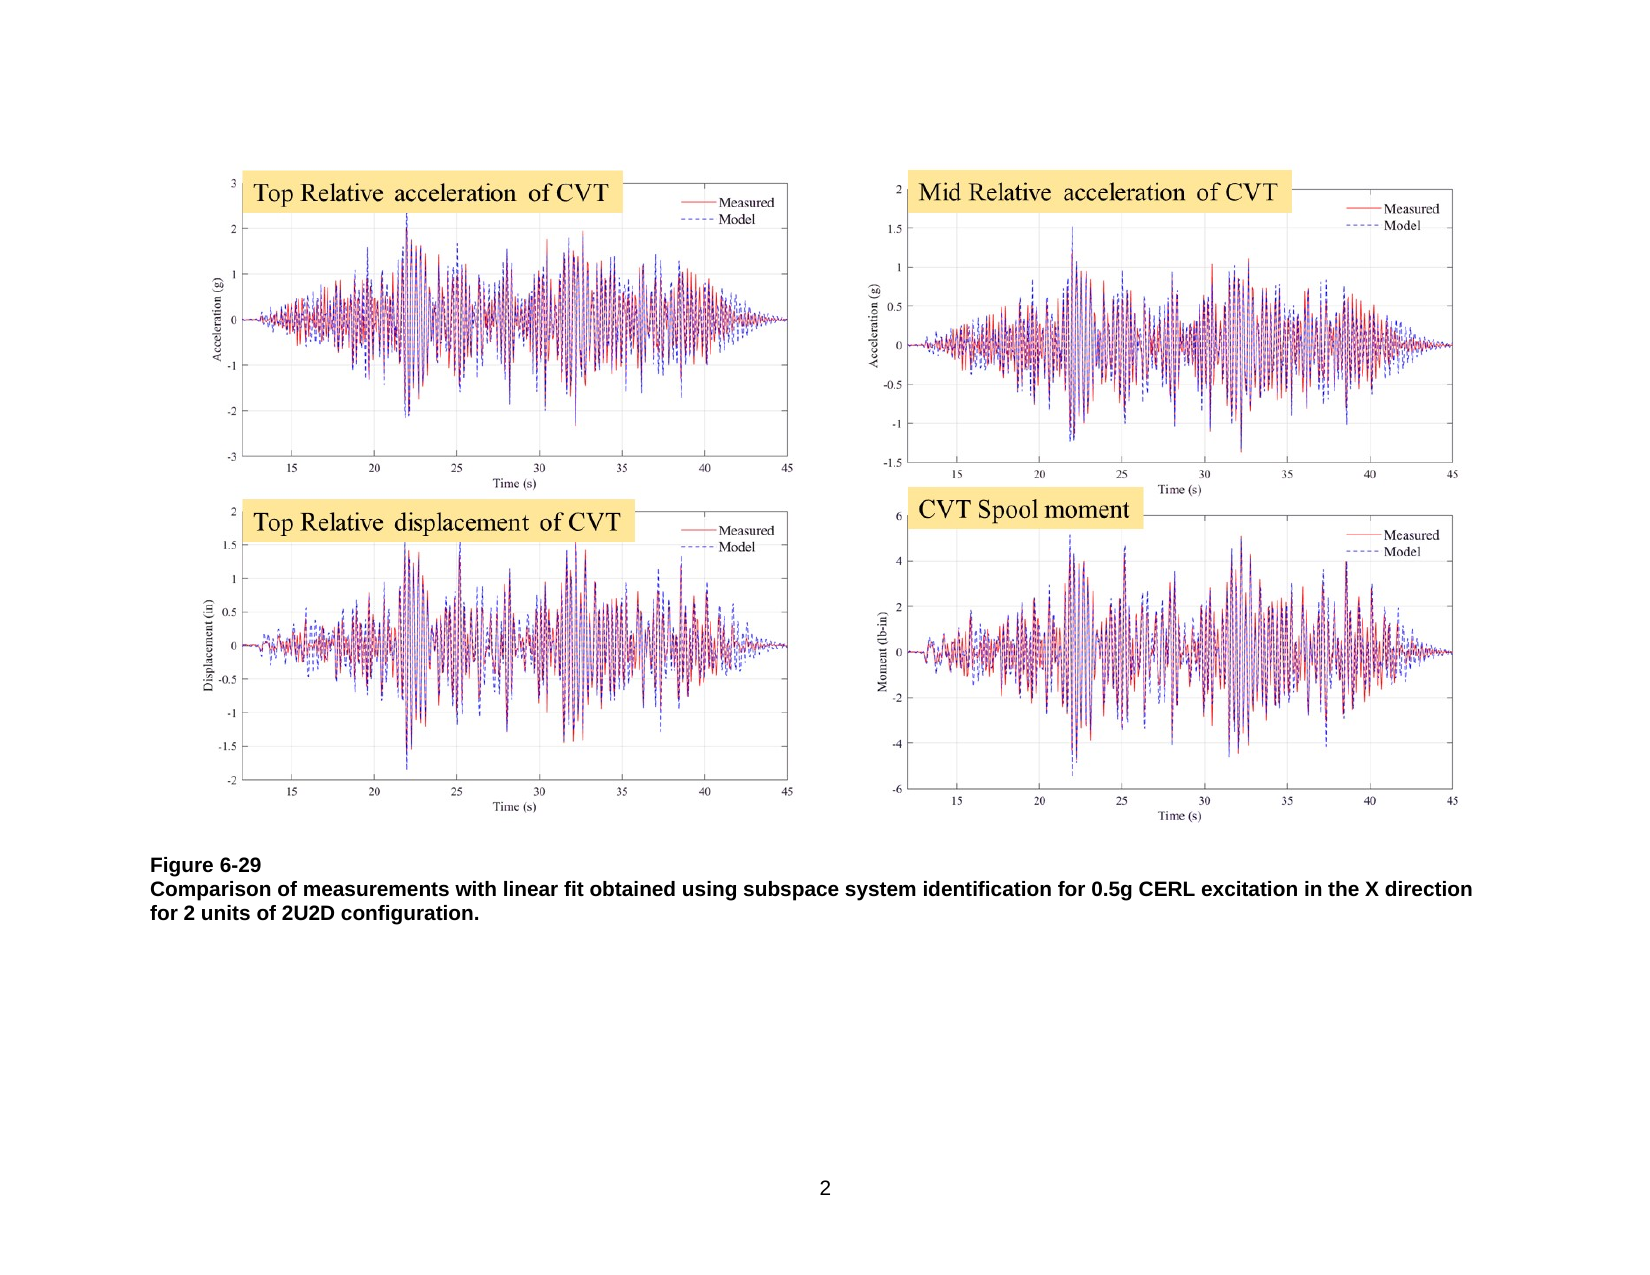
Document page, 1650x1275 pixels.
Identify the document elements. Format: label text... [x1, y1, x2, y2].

picture [150, 150, 1518, 834]
